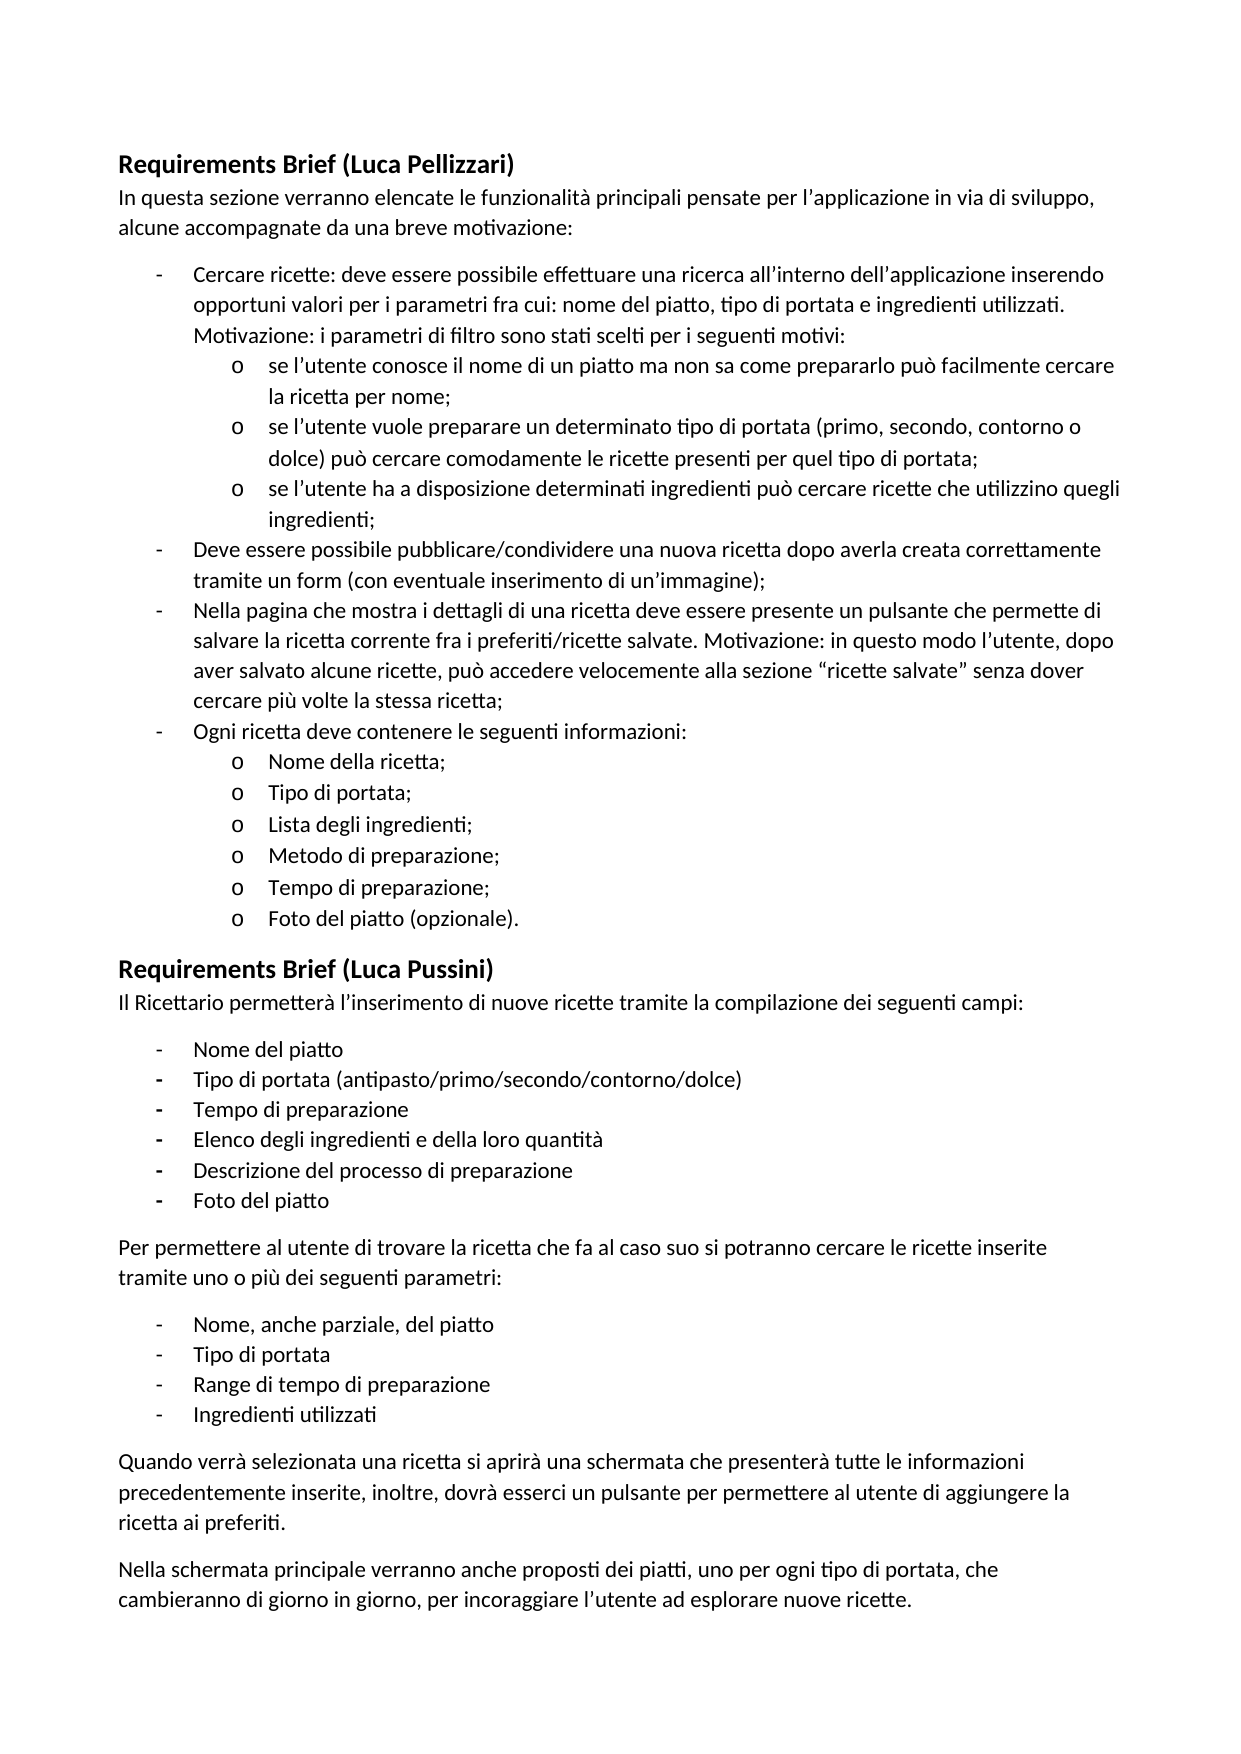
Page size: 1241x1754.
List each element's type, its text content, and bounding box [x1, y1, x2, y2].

list Tipo di portata; [231, 778, 1122, 808]
text In questa sezione verranno elencate le funzionalità principali pensate per l’applicazione in via di sviluppo, alcune accompagnate da una breve motivazione: [118, 183, 1122, 241]
list se l’utente ha a disposizione determinati ingredienti può cercare ricette che utilizzino quegli ingredienti; [231, 474, 1122, 533]
list se l’utente vuole preparare un determinato tipo di portata (primo, secondo, contorno o dolce) può cercare comodamente le ricette presenti per quel tipo di portata; [231, 412, 1122, 472]
text Il Ricettario permetterà l’inserimento di nuove ricette tramite la compilazione dei seguenti campi: [118, 988, 1122, 1016]
list se l’utente conosce il nome di un piatto ma non sa come prepararlo può facilmente cercare la ricetta per nome; [231, 351, 1122, 410]
list Cercare ricette: deve essere possibile effettuare una ricerca all’interno dell’applicazione inserendo opportuni valori per i parametri fra cui: nome del piatto, tipo di portata e ingredienti utilizzati. Motivazione: i parametri di filtro sono stati scelti per i seguenti motivi: [156, 260, 1122, 349]
text Quando verrà selezionata una ricetta si aprirà una schermata che presenterà tutte le informazioni precedentemente inserite, inoltre, dovrà esserci un pulsante per permettere al utente di aggiungere la ricetta ai preferiti. [118, 1447, 1122, 1536]
list Descrizione del processo di preparazione [156, 1156, 1122, 1184]
list Range di tempo di preparazione [156, 1370, 1122, 1398]
list Deve essere possibile pubblicare/condividere una nuova ricetta dopo averla creata correttamente tramite un form (con eventuale inserimento di un’immagine); [156, 536, 1122, 594]
list Ogni ricetta deve contenere le seguenti informazioni: [156, 717, 1122, 745]
list Tempo di preparazione; [231, 873, 1122, 902]
list Nome della ricetta; [231, 747, 1122, 776]
subtitle Requirements Brief (Luca Pussini) [118, 952, 1122, 986]
list Nella pagina che mostra i dettagli di una ricetta deve essere presente un pulsante che permette di salvare la ricetta corrente fra i preferiti/ricette salvate. Motivazione: in questo modo l’utente, dopo aver salvato alcune ricette, può accedere velocemente alla sezione “ricette salvate” senza dover cercare più volte la stessa ricetta; [156, 596, 1122, 715]
list Nome, anche parziale, del piatto [156, 1310, 1122, 1338]
list Tipo di portata (antipasto/primo/secondo/contorno/dolce) [156, 1065, 1122, 1093]
subtitle Requirements Brief (Luca Pellizzari) [118, 148, 1122, 181]
list Tipo di portata [156, 1340, 1122, 1368]
list Foto del piatto (opzionale). [231, 904, 1122, 933]
list Elenco degli ingredienti e della loro quantità [156, 1126, 1122, 1154]
list Lista degli ingredienti; [231, 810, 1122, 839]
text Per permettere al utente di trovare la ricetta che fa al caso suo si potranno cercare le ricette inserite tramite uno o più dei seguenti parametri: [118, 1233, 1122, 1291]
text Nella schermata principale verranno anche proposti dei piatti, uno per ogni tipo di portata, che cambieranno di giorno in giorno, per incoraggiare l’utente ad esplorare nuove ricette. [118, 1555, 1122, 1613]
list Nome del piatto [156, 1035, 1122, 1063]
list Ingredienti utilizzati [156, 1401, 1122, 1429]
list Foto del piatto [156, 1186, 1122, 1214]
list Metodo di preparazione; [231, 841, 1122, 871]
list Tempo di preparazione [156, 1095, 1122, 1123]
